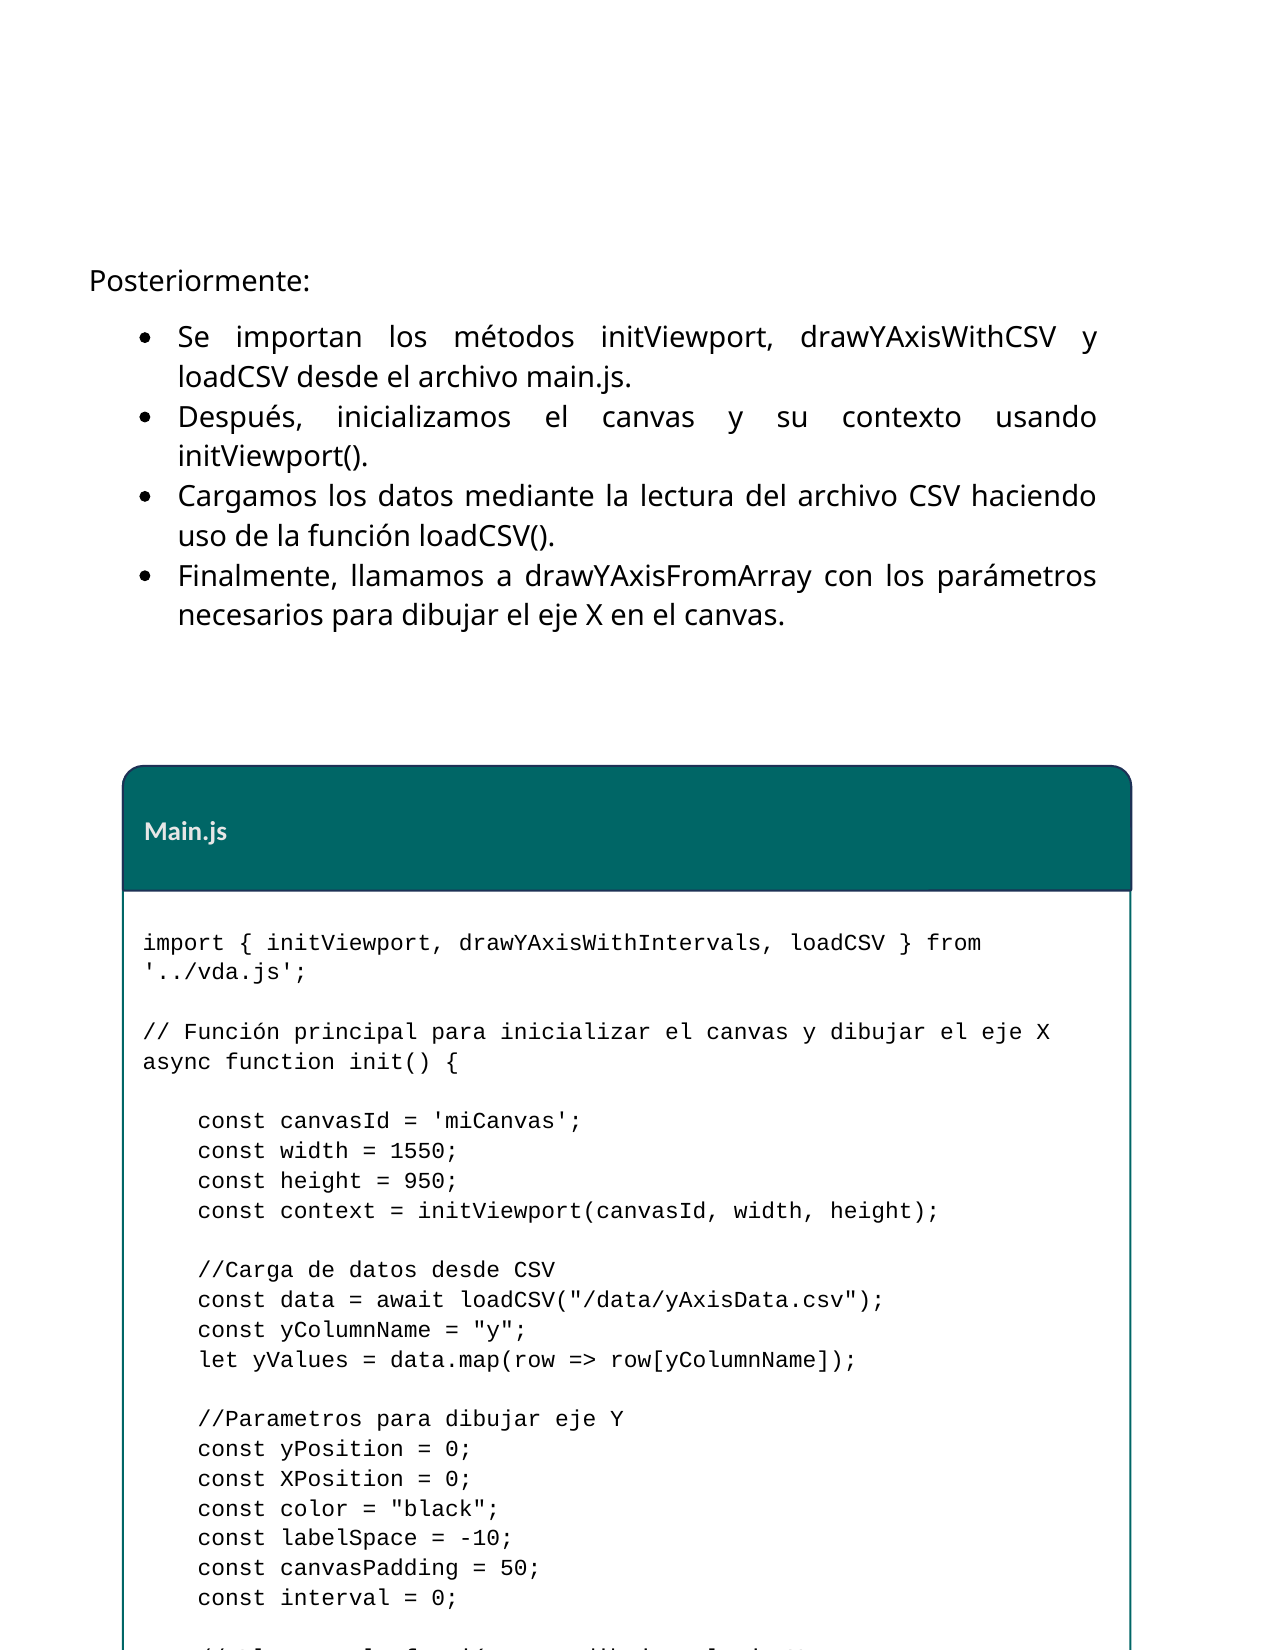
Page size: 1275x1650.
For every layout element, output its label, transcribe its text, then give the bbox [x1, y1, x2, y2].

list Se importan los métodos initViewport, drawYAxisWithCSV y loadCSV desde el archivo main.js. [140, 317, 1098, 396]
list Después, inicializamos el canvas y su contexto usando initViewport(). [140, 396, 1098, 475]
text Posteriormente: [88, 260, 1152, 300]
list Finalmente, llamamos a drawYAxisFromArray con los parámetros necesarios para dibujar el eje X en el canvas. [140, 555, 1098, 634]
list Cargamos los datos mediante la lectura del archivo CSV haciendo uso de la función loadCSV(). [140, 475, 1098, 555]
